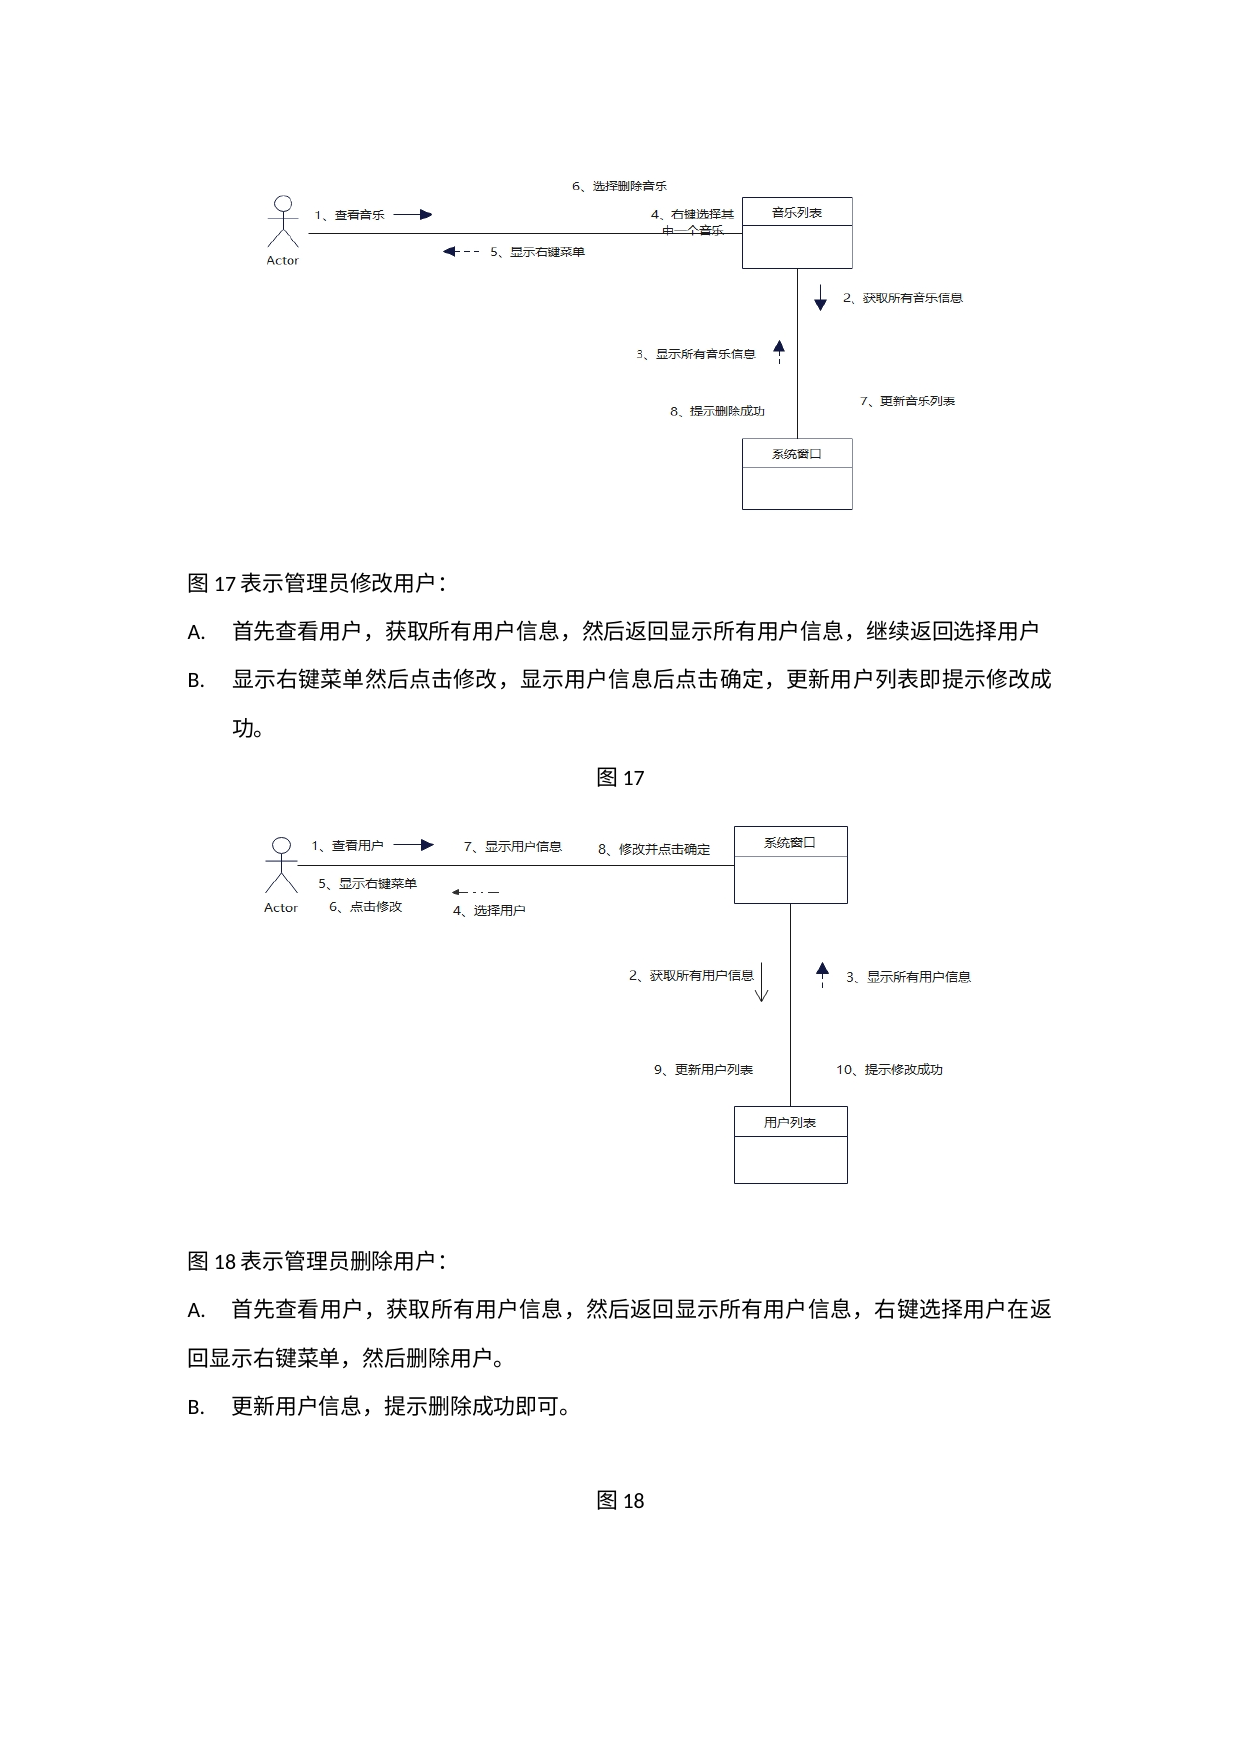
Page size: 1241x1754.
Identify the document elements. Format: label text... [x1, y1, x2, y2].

list 图18 [187, 1483, 1053, 1515]
picture [232, 162, 1008, 536]
list 图17 [187, 759, 1053, 792]
list 首先查看用户，获取所有用户信息，然后返回显示所有用户信息，右键选择用户在返回显示右键菜单，然后删除用户。 [187, 1292, 1053, 1373]
list 图17表示管理员修改用户： [187, 565, 1053, 598]
list 显示右键菜单然后点击修改，显示用户信息后点击确定，更新用户列表即提示修改成功。 [187, 662, 1053, 743]
picture [241, 807, 1000, 1208]
list 更新用户信息，提示删除成功即可。 [187, 1389, 1053, 1421]
list 图18表示管理员删除用户： [187, 1243, 1053, 1276]
list 首先查看用户，获取所有用户信息，然后返回显示所有用户信息，继续返回选择用户 [187, 614, 1053, 646]
